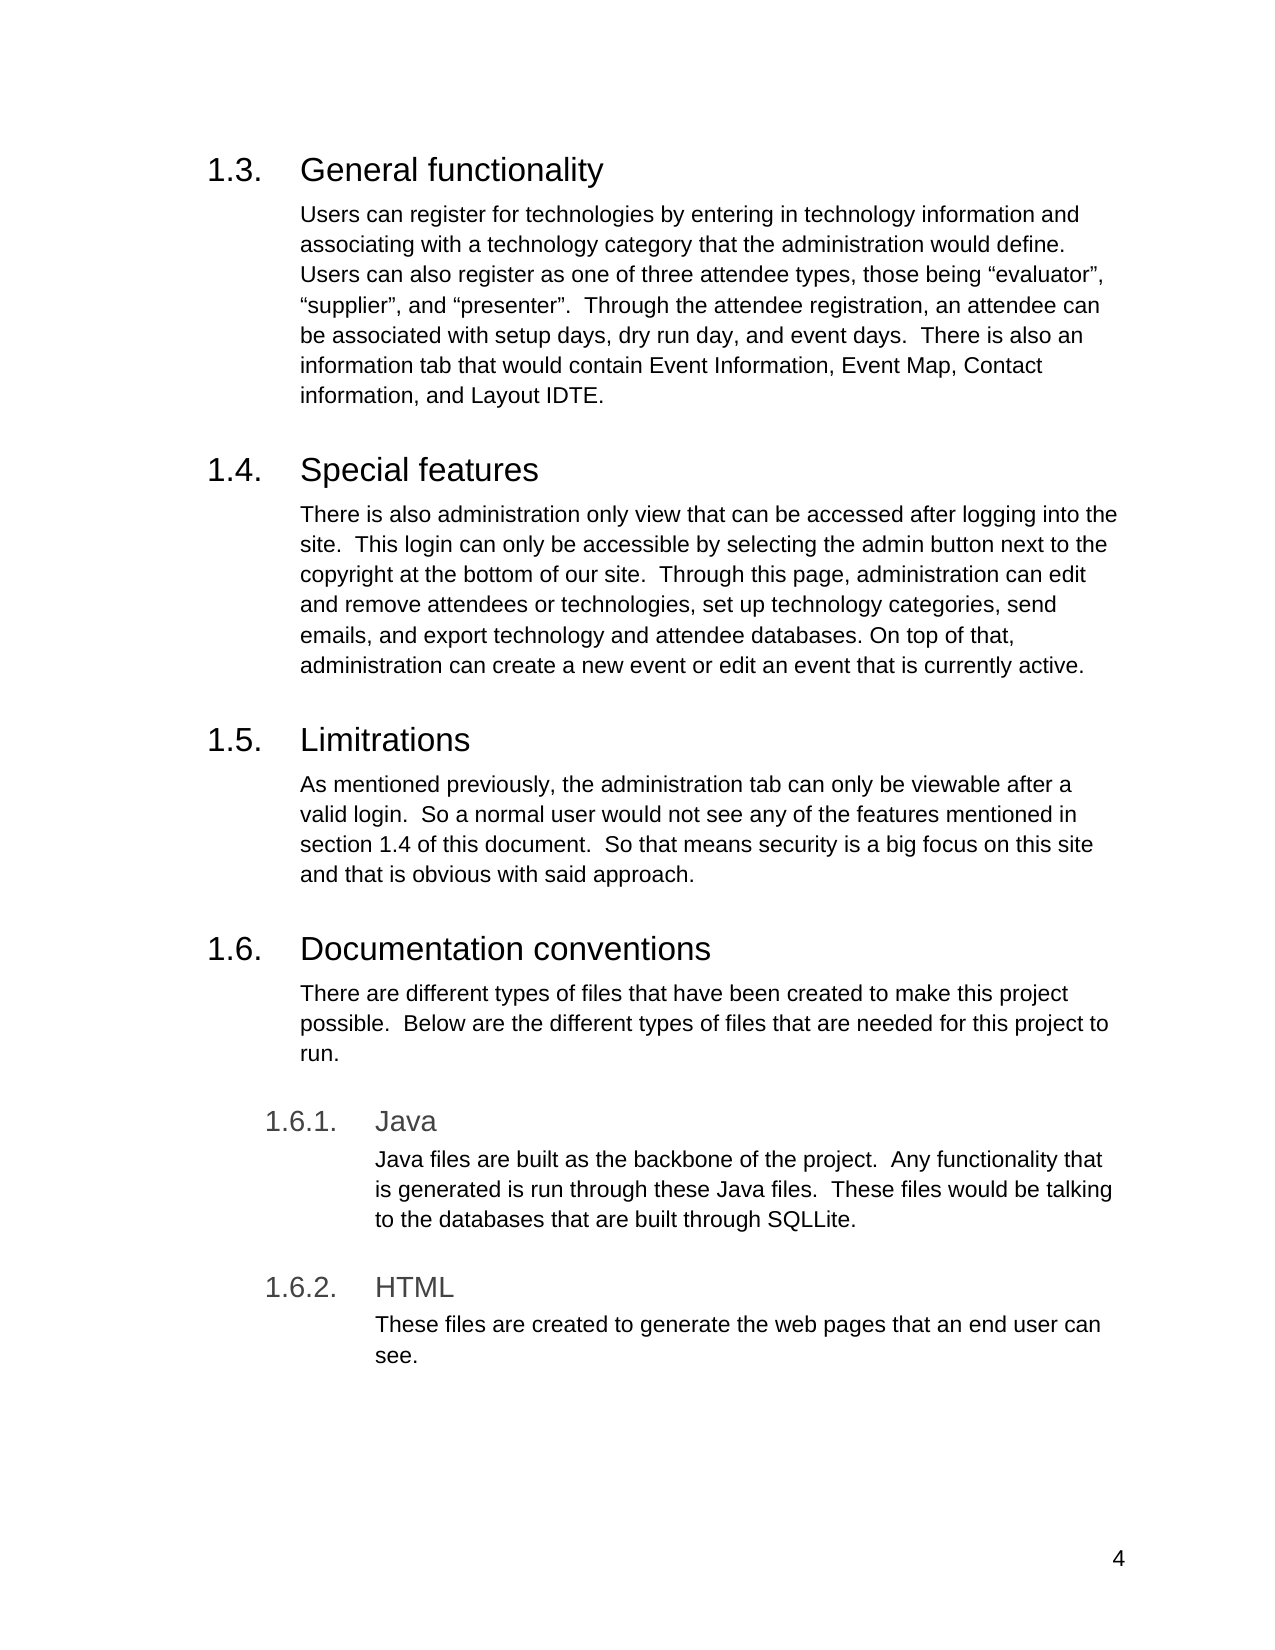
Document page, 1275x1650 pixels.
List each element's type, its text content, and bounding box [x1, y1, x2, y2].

subtitle Special features [262, 450, 1125, 488]
subtitle Java [337, 1104, 1125, 1137]
text There are different types of files that have been created to make this project possible. Below are the different types of files that are needed for this project to run. [300, 980, 1125, 1067]
subtitle Limitrations [262, 719, 1125, 758]
subtitle HTML [337, 1269, 1125, 1303]
text Users can register for technologies by entering in technology information and associating with a technology category that the administration would define. Users can also register as one of three attendee types, those being “evaluator”, “supplier”, and “presenter”. Through the attendee registration, an attendee can be associated with setup days, dry run day, and event days. There is also an information tab that would contain Event Information, Event Map, Contact information, and Layout IDTE. [300, 201, 1125, 408]
text There is also administration only view that can be accessed after logging into the site. This login can only be accessible by selecting the admin button next to the copyright at the bottom of our site. Through this page, administration can edit and remove attendees or technologies, set up technology categories, send emails, and export technology and attendee databases. On top of that, administration can create a new event or edit an event that is currently active. [300, 501, 1125, 678]
subtitle General functionality [262, 150, 1125, 188]
text As mentioned previously, the administration tab can only be viewable after a valid login. So a normal user would not see any of the features mentioned in section 1.4 of this document. So that means security is a big focus on this site and that is obvious with said approach. [300, 771, 1125, 887]
text These files are created to generate the web pages that an end user can see. [375, 1311, 1125, 1368]
text Java files are built as the backbone of the project. Any functionality that is generated is run through these Java files. These files would be talking to the databases that are built through SQLLite. [375, 1146, 1125, 1232]
subtitle Documentation conventions [262, 929, 1125, 967]
